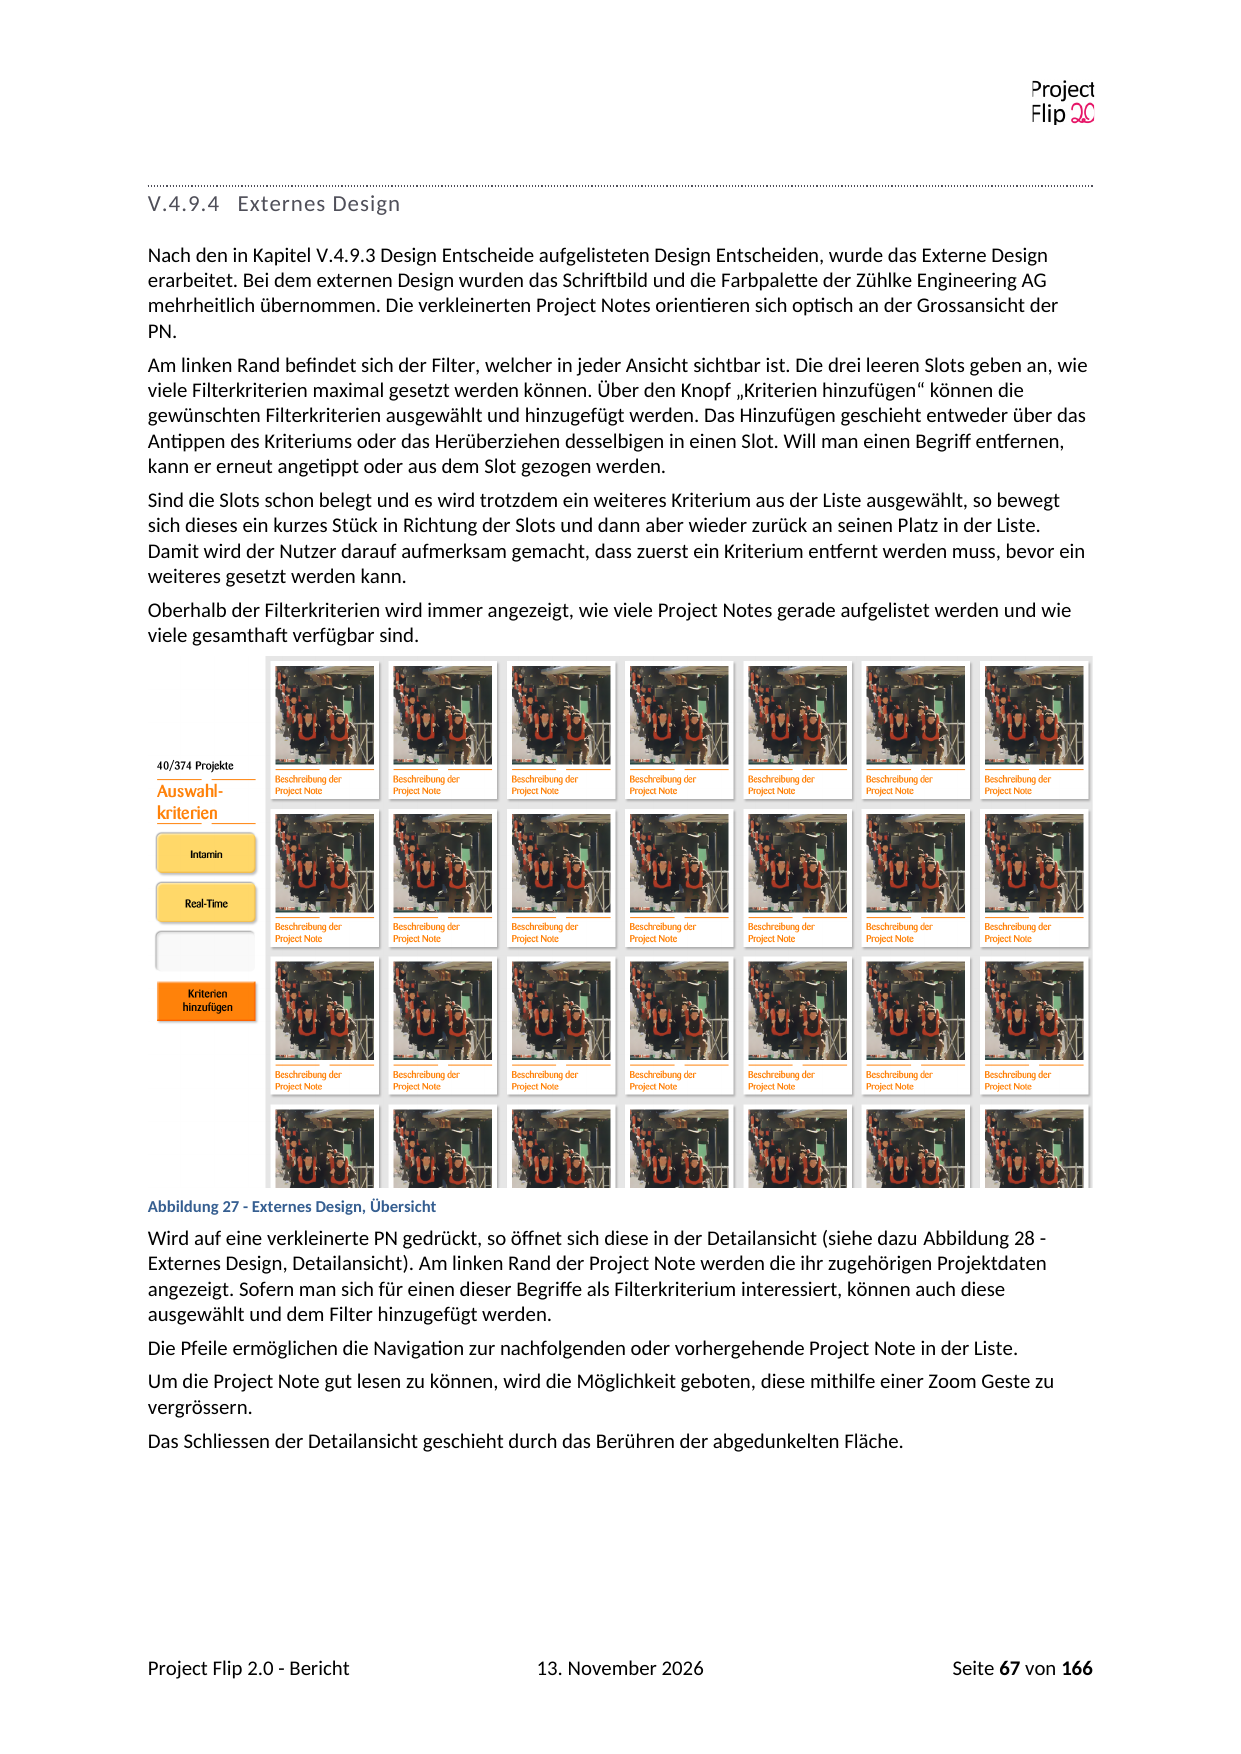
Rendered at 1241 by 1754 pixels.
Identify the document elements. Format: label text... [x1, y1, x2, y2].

subtitle Externes Design [148, 185, 1093, 217]
text Am linken Rand befindet sich der Filter, welcher in jeder Ansicht sichtbar ist. Die drei leeren Slots geben an, wie viele Filterkriterien maximal gesetzt werden können. Über den Knopf „Kriterien hinzufügen“ können die gewünschten Filterkriterien ausgewählt und hinzugefügt werden. Das Hinzufügen geschieht entweder über das Antippen des Kriteriums oder das Herüberziehen desselbigen in einen Slot. Will man einen Begriff entfernen, kann er erneut angetippt oder aus dem Slot gezogen werden. [148, 352, 1093, 479]
text Das Schliessen der Detailansicht geschieht durch das Berühren der abgedunkelten Fläche. [148, 1428, 1093, 1453]
text Oberhalb der Filterkriterien wird immer angezeigt, wie viele Project Notes gerade aufgelistet werden und wie viele gesamthaft verfügbar sind. [148, 597, 1093, 648]
text Die Pfeile ermöglichen die Navigation zur nachfolgenden oder vorhergehende Project Note in der Liste. [148, 1335, 1093, 1360]
text Nach den in Kapitel 3.3 Design Entscheide aufgelisteten Design Entscheiden, wurde das Externe Design erarbeitet. Bei dem externen Design wurden das Schriftbild und die Farbpalette der Zühlke Engineering AG mehrheitlich übernommen. Die verkleinerten Project Notes orientieren sich optisch an der Grossansicht der PN. [148, 242, 1093, 343]
picture [147, 656, 1093, 1188]
picture [1081, 79, 1097, 124]
text Sind die Slots schon belegt und es wird trotzdem ein weiteres Kriterium aus der Liste ausgewählt, so bewegt sich dieses ein kurzes Stück in Richtung der Slots und dann aber wieder zurück an seinen Platz in der Liste. Damit wird der Nutzer darauf aufmerksam gemacht, dass zuerst ein Kriterium entfernt werden muss, bevor ein weiteres gesetzt werden kann. [148, 487, 1093, 589]
text Um die Project Note gut lesen zu können, wird die Möglichkeit geboten, diese mithilfe einer Zoom Geste zu vergrössern. [148, 1369, 1093, 1419]
